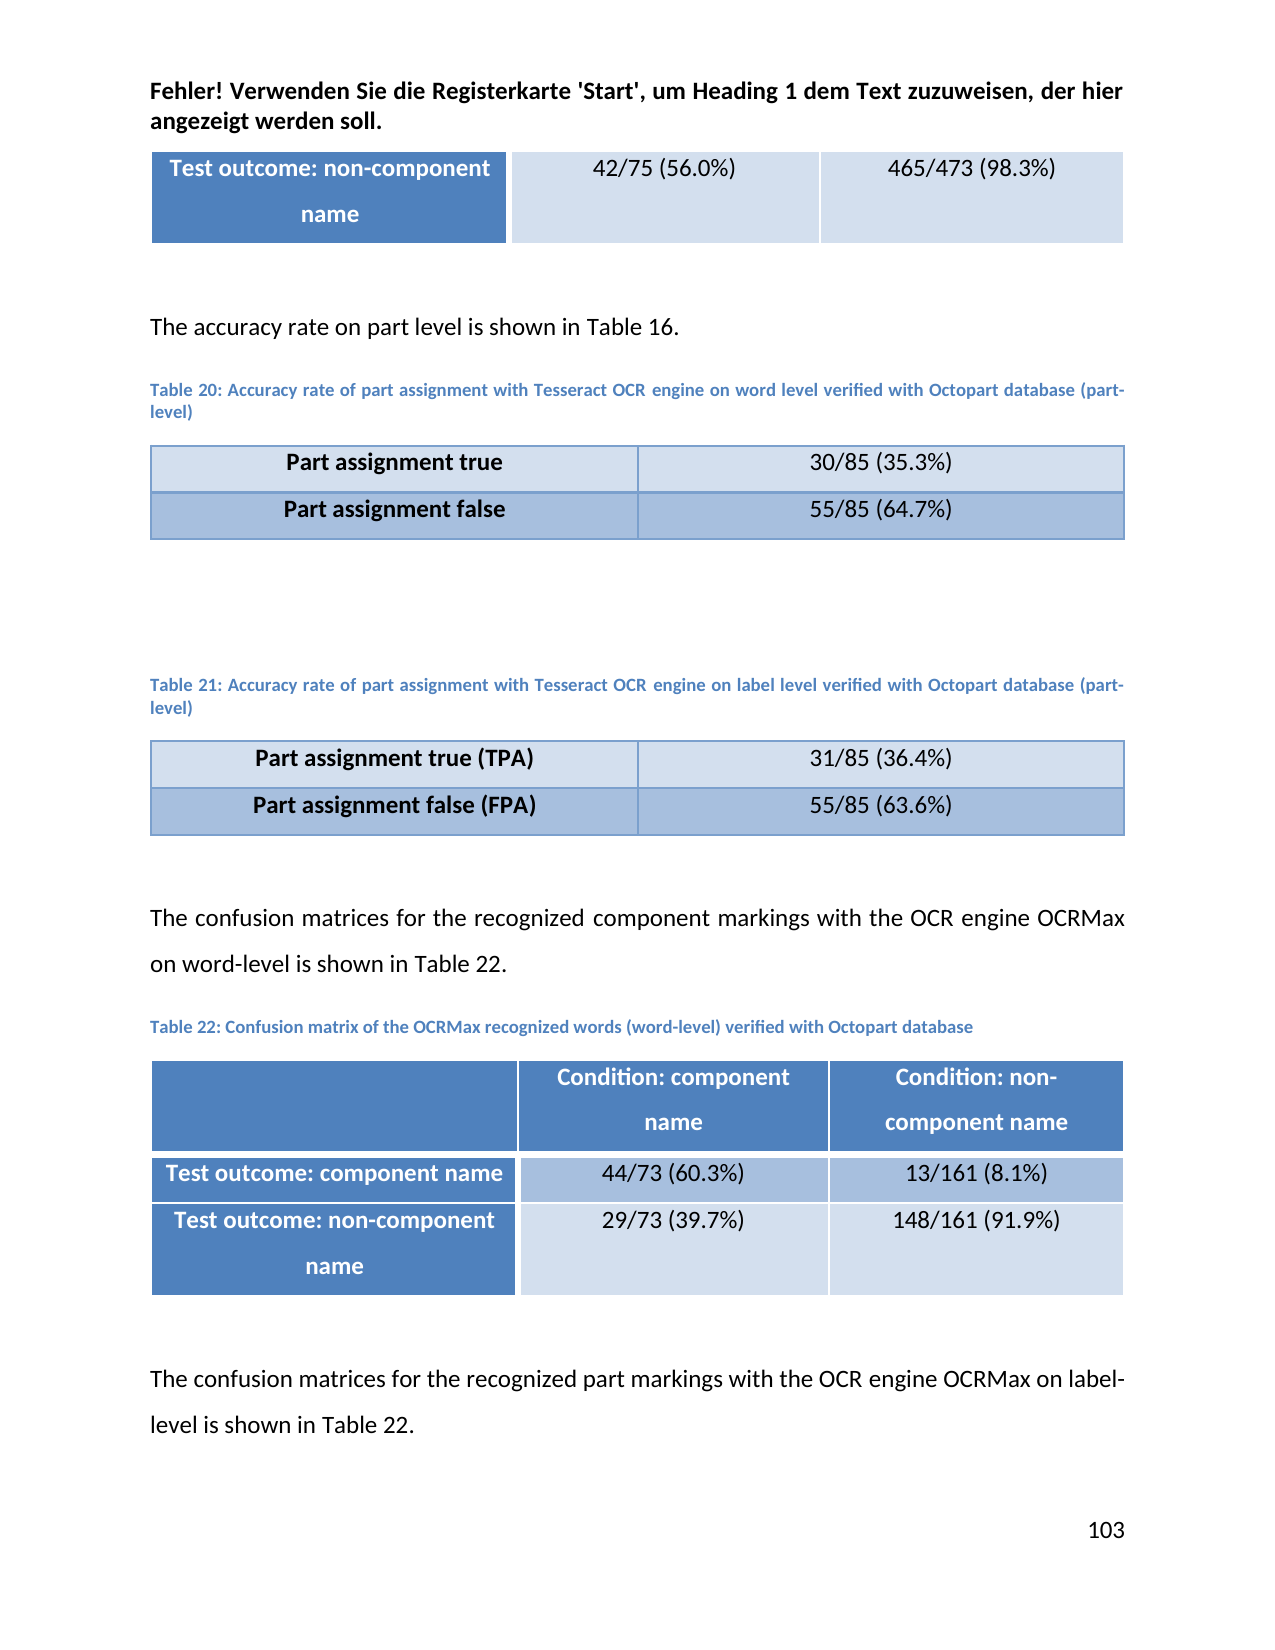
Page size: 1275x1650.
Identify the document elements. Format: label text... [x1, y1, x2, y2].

table_header Part assignment true [152, 447, 637, 491]
table_cell Part assignment false [152, 494, 637, 538]
table_cell Test outcome: component name [152, 1158, 515, 1202]
text The confusion matrices for the recognized part markings with the OCR engine OCRMax on label-level is shown in Table 22. [150, 1363, 1125, 1440]
table_header 31/85 (36.4%) [639, 742, 1123, 787]
table_header Part assignment true (TPA) [152, 742, 637, 787]
text The accuracy rate on part level is shown in Table 16. [150, 311, 1125, 342]
table_cell Test outcome: non-component name [152, 152, 506, 243]
table_cell Part assignment false (FPA) [152, 789, 637, 834]
table_cell 42/75 (56.0%) [512, 152, 819, 243]
table_cell 13/161 (8.1%) [830, 1158, 1123, 1202]
table_cell 29/73 (39.7%) [521, 1204, 828, 1295]
table_cell Test outcome: non-component name [152, 1204, 515, 1295]
table_header 30/85 (35.3%) [639, 447, 1123, 491]
table_cell 465/473 (98.3%) [821, 152, 1123, 243]
table_header [152, 1061, 517, 1151]
text The confusion matrices for the recognized component markings with the OCR engine OCRMax on word-level is shown in Table 22. [150, 902, 1125, 979]
table_cell 148/161 (91.9%) [830, 1204, 1123, 1295]
table_cell 55/85 (64.7%) [639, 494, 1123, 538]
table_header Condition: non-component name [830, 1061, 1123, 1151]
table_header Condition: component name [519, 1061, 828, 1151]
table_cell 55/85 (63.6%) [639, 789, 1123, 834]
table_cell 44/73 (60.3%) [521, 1158, 828, 1202]
